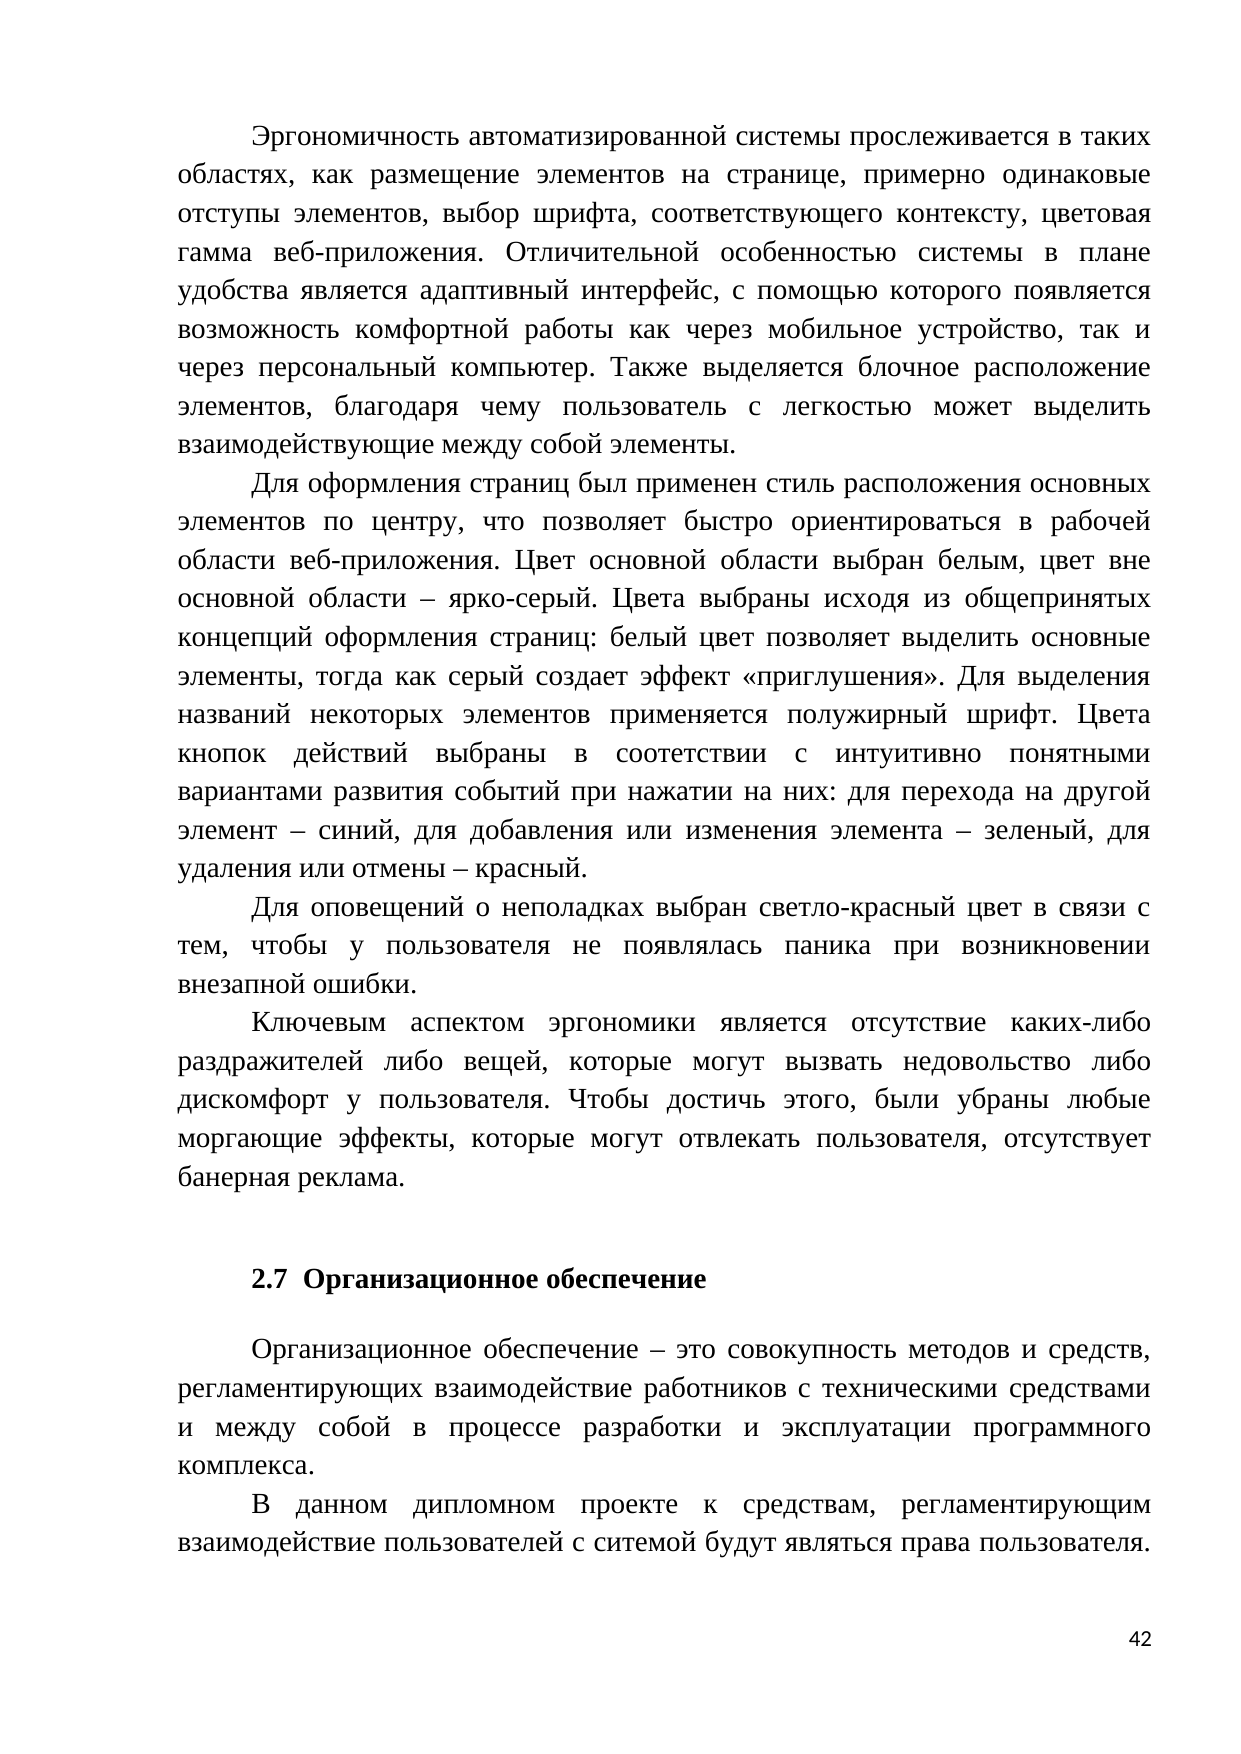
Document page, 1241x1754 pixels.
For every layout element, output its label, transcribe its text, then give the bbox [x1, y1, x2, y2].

text Для оформления страниц был применен стиль расположения основных элементов по центру, что позволяет быстро ориентироваться в рабочей области веб-приложения. Цвет основной области выбран белым, цвет вне основной области – ярко-серый. Цвета выбраны исходя из общепринятых концепций оформления страниц: белый цвет позволяет выделить основные элементы, тогда как серый создает эффект «приглушения». Для выделения названий некоторых элементов применяется полужирный шрифт. Цвета кнопок действий выбраны в соотетствии с интуитивно понятными вариантами развития событий при нажатии на них: для перехода на другой элемент – синий, для добавления или изменения элемента – зеленый, для удаления или отмены – красный. [177, 465, 1152, 884]
text Для оповещений о неполадках выбран светло-красный цвет в связи с тем, чтобы у пользователя не появлялась паника при возникновении внезапной ошибки. [177, 889, 1152, 999]
text Ключевым аспектом эргономики является отсутствие каких-либо раздражителей либо вещей, которые могут вызвать недовольство либо дискомфорт у пользователя. Чтобы достичь этого, были убраны любые моргающие эффекты, которые могут отвлекать пользователя, отсутствует банерная реклама. [177, 1004, 1152, 1192]
text Организационное обеспечение – это совокупность методов и средств, регламентирующих взаимодействие работников с техническими средствами и между собой в процессе разработки и эксплуатации программного комплекса. [177, 1332, 1152, 1481]
subtitle Организационное обеспечение [251, 1261, 1152, 1294]
text Эргономичность автоматизированной системы прослеживается в таких областях, как размещение элементов на странице, примерно одинаковые отступы элементов, выбор шрифта, соответствующего контексту, цветовая гамма веб-приложения. Отличительной особенностью системы в плане удобства является адаптивный интерфейс, с помощью которого появляется возможность комфортной работы как через мобильное устройство, так и через персональный компьютер. Также выделяется блочное расположение элементов, благодаря чему пользователь с легкостью может выделить взаимодействующие между собой элементы. [177, 118, 1152, 460]
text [177, 1486, 1152, 1558]
